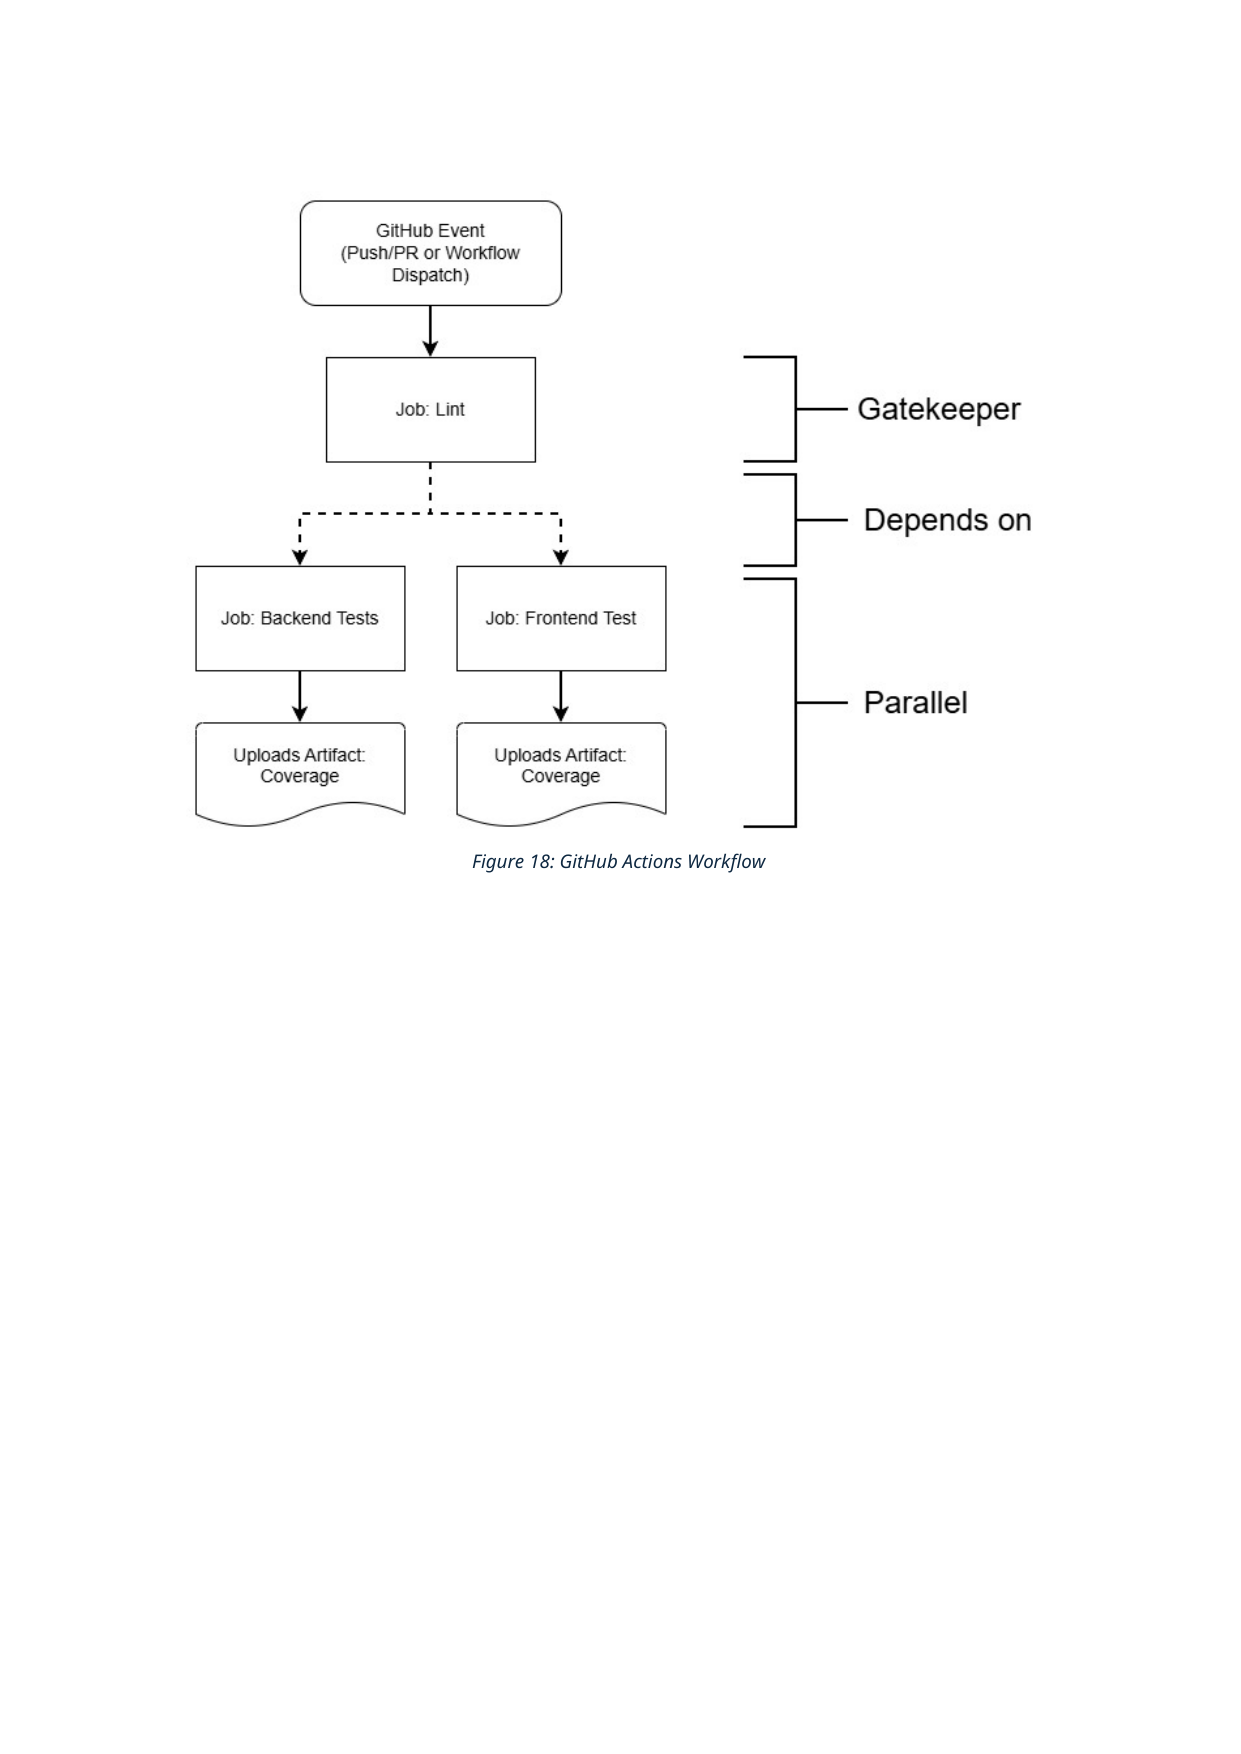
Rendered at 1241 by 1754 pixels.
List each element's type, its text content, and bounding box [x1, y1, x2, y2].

picture [176, 181, 1063, 849]
table_header Figure : GitHub Actions Workflow [150, 150, 1089, 895]
